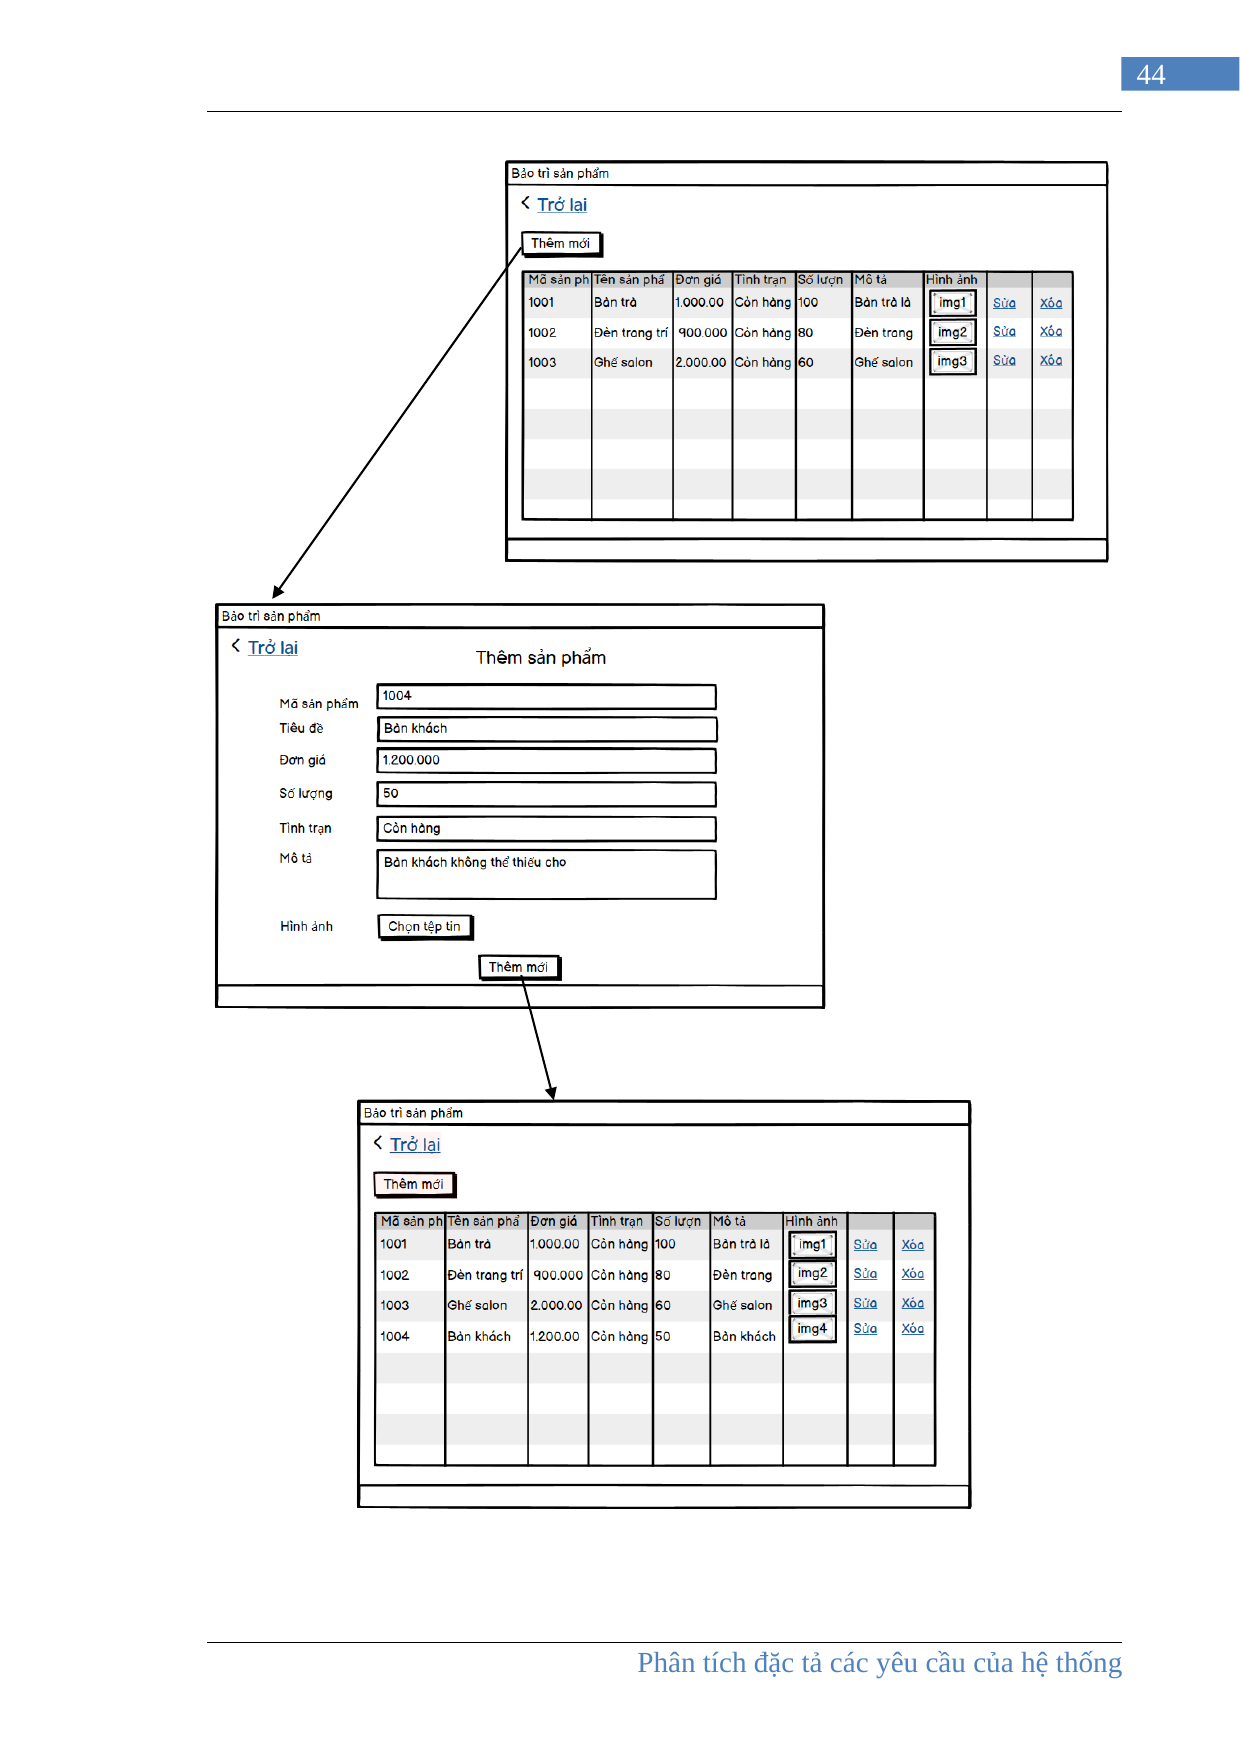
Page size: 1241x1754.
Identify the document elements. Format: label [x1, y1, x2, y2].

picture [343, 1091, 986, 1526]
picture [206, 591, 838, 1024]
picture [481, 147, 1123, 575]
